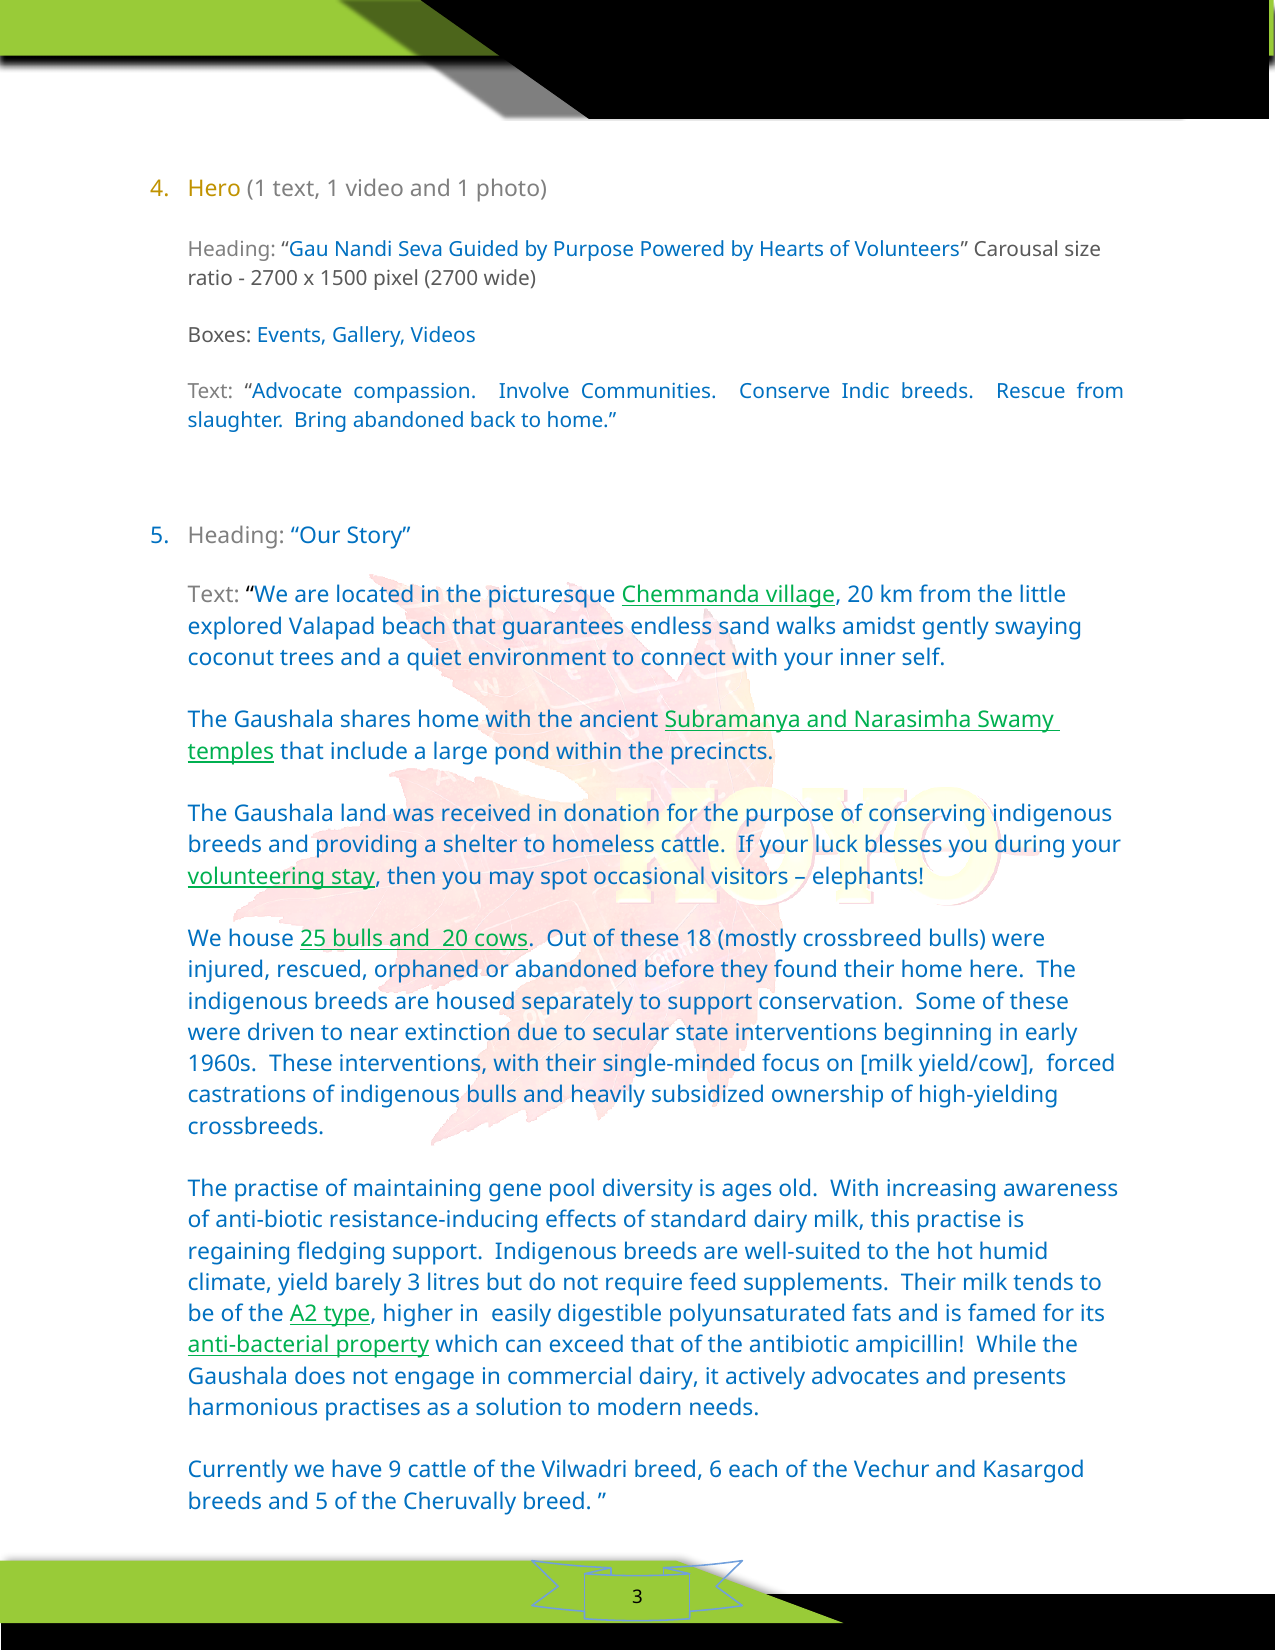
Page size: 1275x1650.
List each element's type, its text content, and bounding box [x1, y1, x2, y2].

text Text: “Advocate compassion. Involve Communities. Conserve Indic breeds. Rescue from slaughter. Bring abandoned back to home.” [187, 377, 1125, 433]
list Hero (1 text, 1 video and 1 photo) [150, 172, 1125, 203]
list The practise of maintaining gene pool diversity is ages old. With increasing awareness of anti-biotic resistance-inducing effects of standard dairy milk, this practise is regaining fledging support. Indigenous breeds are well-suited to the hot humid climate, yield barely 3 litres but do not require feed supplements. Their milk tends to be of the A2 type, higher in easily digestible polyunsaturated fats and is famed for its anti-bacterial property which can exceed that of the antibiotic ampicillin! While the Gaushala does not engage in commercial dairy, it actively advocates and presents harmonious practises as a solution to modern needs. [187, 1172, 1125, 1422]
list The Gaushala land was received in donation for the purpose of conserving indigenous breeds and providing a shelter to homeless cattle. If your luck blesses you during your volunteering stay, then you may spot occasional visitors – elephants! [187, 797, 1125, 891]
list Heading: “Our Story” [150, 519, 1125, 550]
text Boxes: Events, Gallery, Videos [187, 320, 1125, 348]
list We house 25 bulls and 20 cows. Out of these 18 (mostly crossbreed bulls) were injured, rescued, orphaned or abandoned before they found their home here. The indigenous breeds are housed separately to support conservation. Some of these were driven to near extinction due to secular state interventions beginning in early 1960s. These interventions, with their single-minded focus on [milk yield/cow], forced castrations of indigenous bulls and heavily subsidized ownership of high-yielding crossbreeds. [187, 922, 1125, 1141]
text Heading: “Gau Nandi Seva Guided by Purpose Powered by Hearts of Volunteers” Carousal size ratio - 2700 x 1500 pixel (2700 wide) [187, 234, 1125, 291]
list Text: “We are located in the picturesque Chemmanda village, 20 km from the little explored Valapad beach that guarantees endless sand walks amidst gently swaying coconut trees and a quiet environment to connect with your inner self. [187, 578, 1125, 672]
list Currently we have 9 cattle of the Vilwadri breed, 6 each of the Vechur and Kasargod breeds and 5 of the Cheruvally breed. ” [187, 1453, 1125, 1516]
list The Gaushala shares home with the ancient Subramanya and Narasimha Swamy temples that include a large pond within the precincts. [187, 703, 1125, 766]
